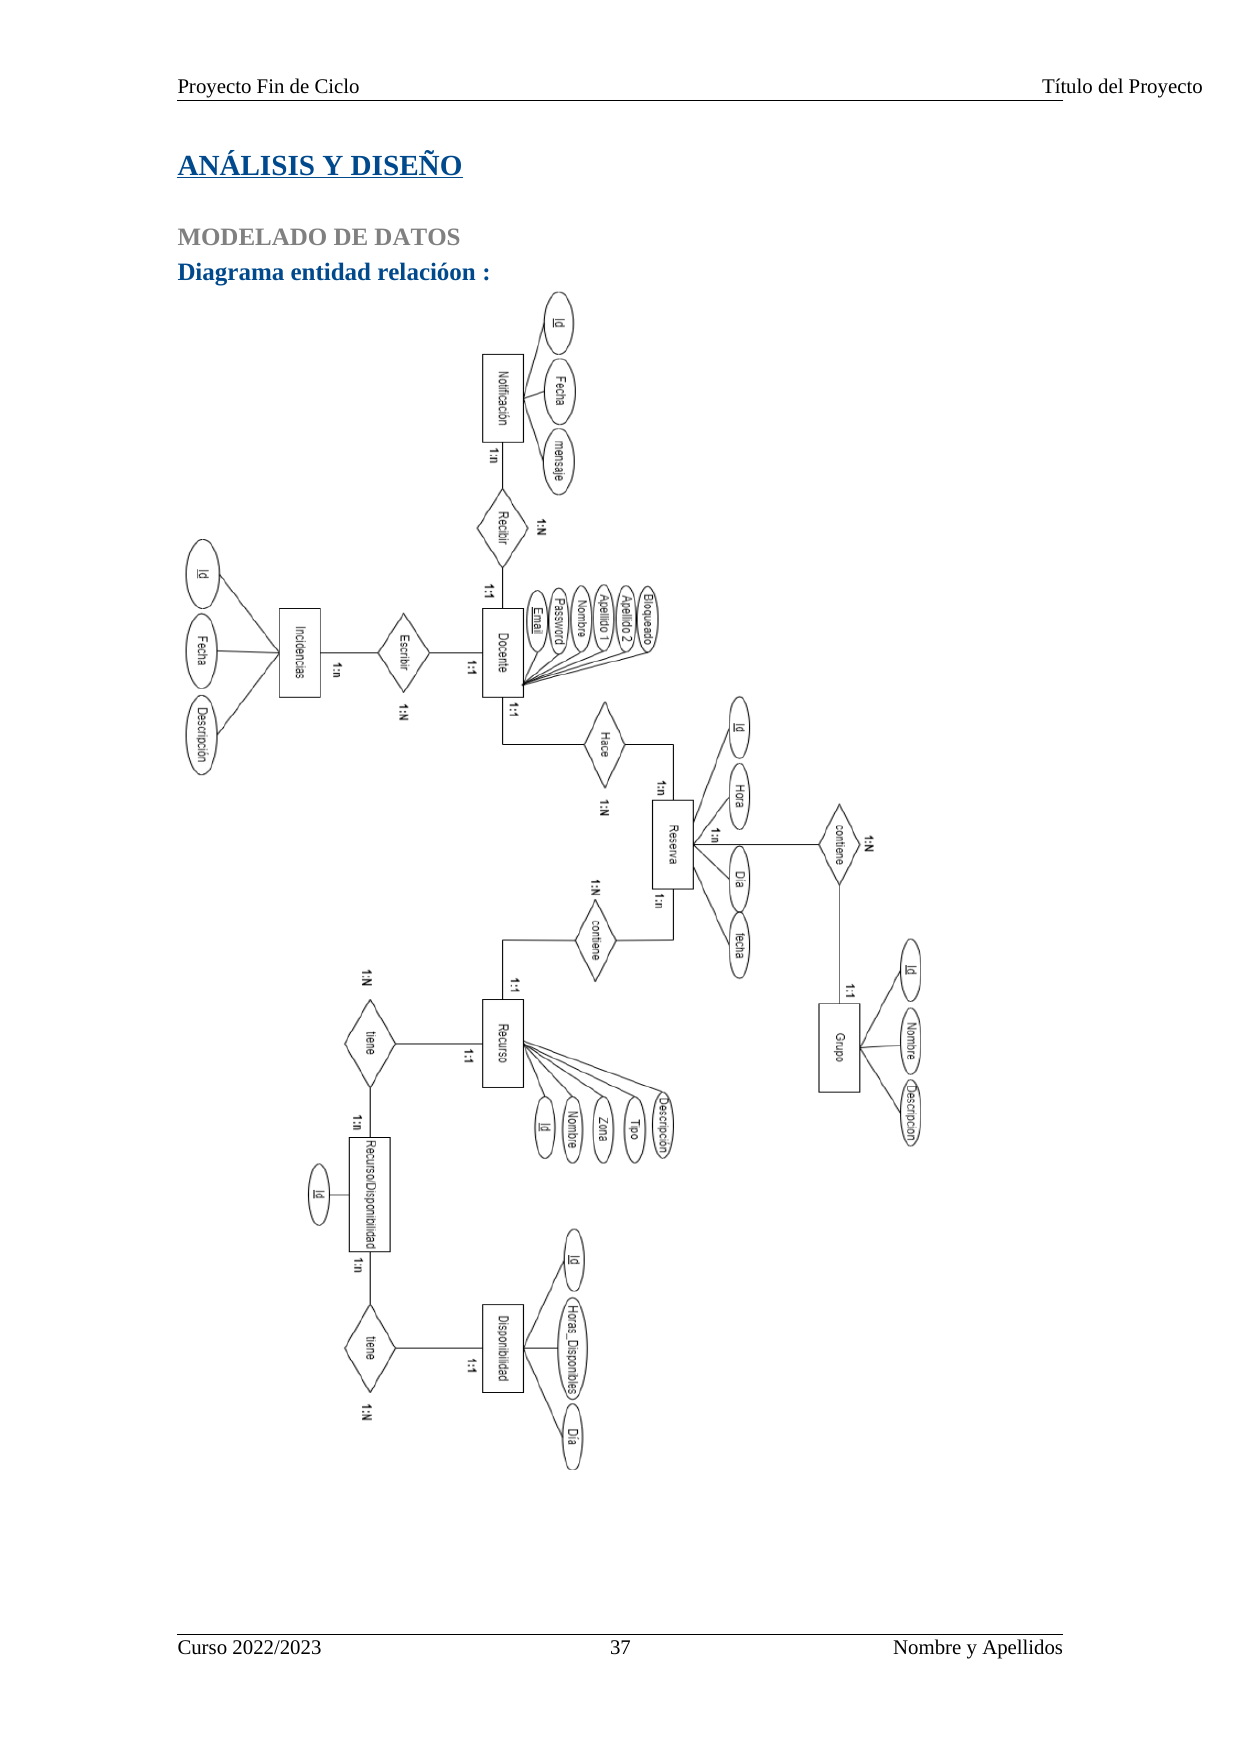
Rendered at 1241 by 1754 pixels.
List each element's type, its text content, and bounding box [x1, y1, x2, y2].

subtitle MODELADO DE DATOS [177, 222, 1063, 251]
subtitle Diagrama entidad relacióon : [177, 257, 1063, 286]
subtitle ANÁLISIS Y DISEÑO [177, 148, 1063, 181]
picture [185, 293, 920, 1469]
